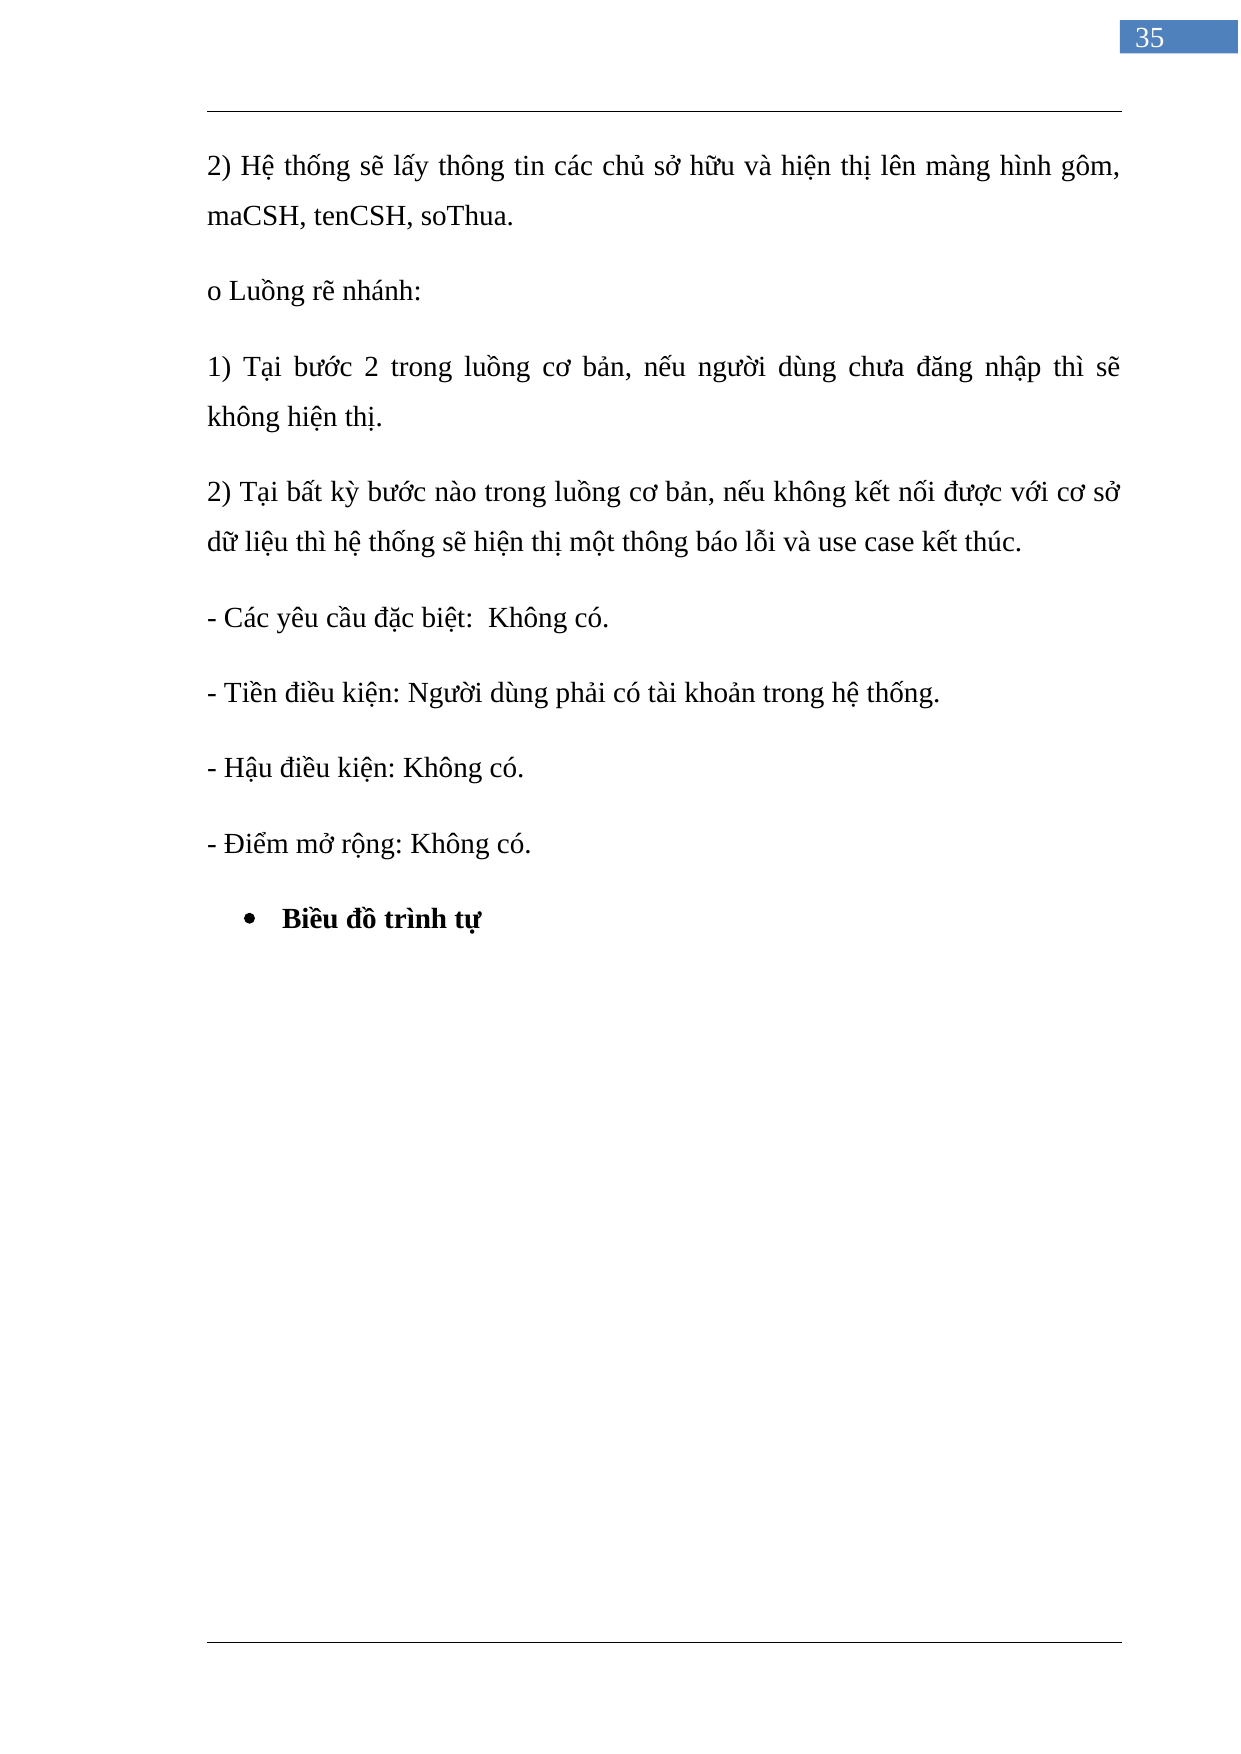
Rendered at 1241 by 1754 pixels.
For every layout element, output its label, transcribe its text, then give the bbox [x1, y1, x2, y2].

text 2) Tại bất kỳ bước nào trong luồng cơ bản, nếu không kết nối được với cơ sở dữ liệu thì hệ thống sẽ hiện thị một thông báo lỗi và use case kết thúc. [207, 474, 1122, 558]
text - Các yêu cầu đặc biệt: Không có. [207, 600, 1122, 633]
list Biều đồ trình tự [244, 901, 1122, 935]
text - Hậu điều kiện: Không có. [207, 751, 1122, 784]
text o Luồng rẽ nhánh: [207, 273, 1122, 307]
text - Tiền điều kiện: Người dùng phải có tài khoản trong hệ thống. [207, 675, 1122, 709]
text - Điểm mở rộng: Không có. [207, 826, 1122, 859]
text 2) Hệ thống sẽ lấy thông tin các chủ sở hữu và hiện thị lên màng hình gôm, maCSH, tenCSH, soThua. [207, 148, 1122, 232]
text 1) Tại bước 2 trong luồng cơ bản, nếu người dùng chưa đăng nhập thì sẽ không hiện thị. [207, 349, 1122, 432]
